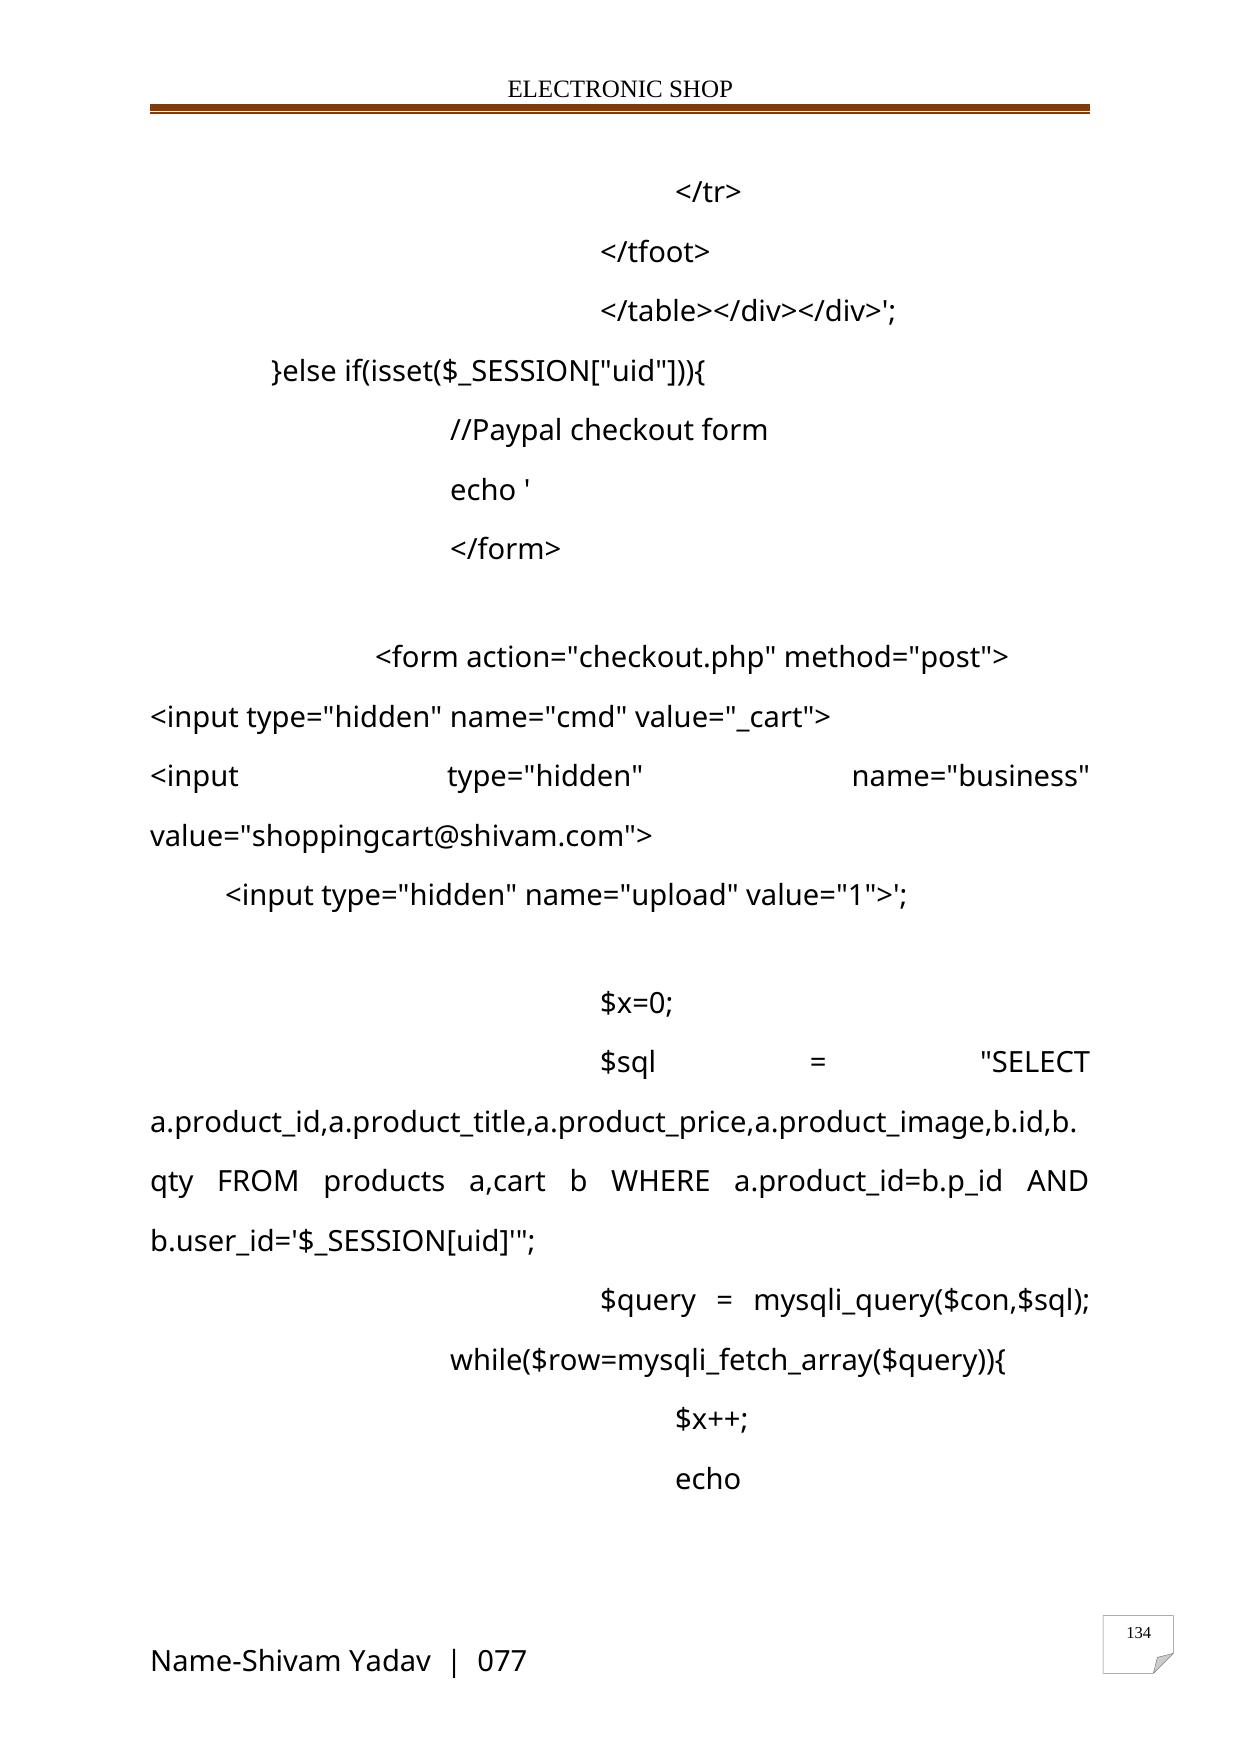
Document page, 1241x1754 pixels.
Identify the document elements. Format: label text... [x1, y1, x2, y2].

text <input type="hidden" name="upload" value="1">'; [150, 874, 1090, 914]
text </form> [150, 528, 1090, 568]
text echo [150, 1458, 1090, 1498]
text </tfoot> [150, 231, 1090, 271]
text <input type="hidden" name="cmd" value="_cart"> [150, 696, 1090, 736]
text }else if(isset($_SESSION["uid"])){ [150, 350, 1090, 389]
text $sql = "SELECT a.product_id,a.product_title,a.product_price,a.product_image,b.id,b.qty FROM products a,cart b WHERE a.product_id=b.p_id AND b.user_id='$_SESSION[uid]'"; [150, 1042, 1090, 1260]
text <input type="hidden" name="business" value="shoppingcart@shivam.com"> [150, 755, 1090, 854]
text $x=0; [150, 982, 1090, 1022]
text </table></div></div>'; [150, 290, 1090, 330]
text $query = mysqli_query($con,$sql); while($row=mysqli_fetch_array($query)){ [150, 1280, 1090, 1379]
text //Paypal checkout form [150, 409, 1090, 449]
text <form action="checkout.php" method="post"> [150, 636, 1090, 676]
text $x++; [150, 1399, 1090, 1438]
text echo ' [150, 469, 1090, 508]
text </tr> [150, 171, 1090, 211]
